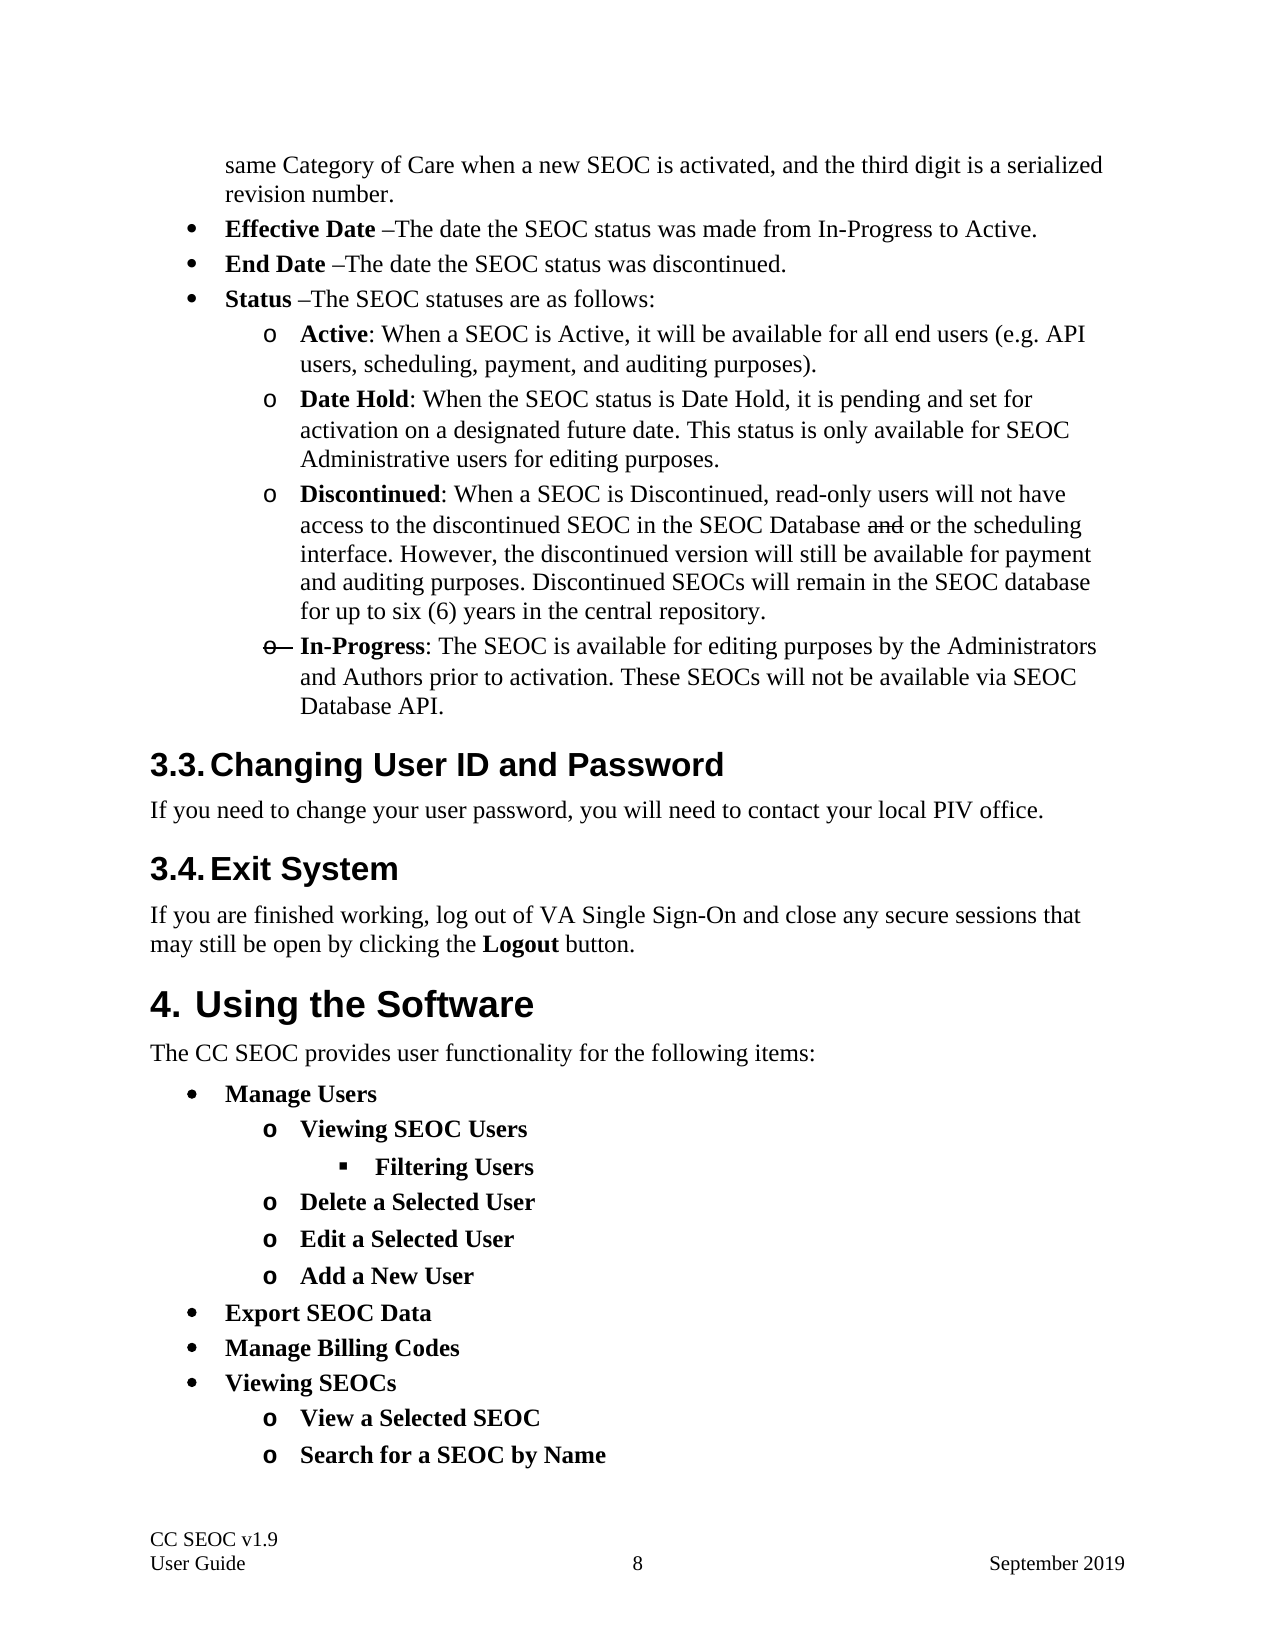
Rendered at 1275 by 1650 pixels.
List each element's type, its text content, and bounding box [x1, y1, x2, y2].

text Date Hold: When the SEOC status is Date Hold, it is pending and set for activation on a designated future date. This status is only available for SEOC Administrative users for editing purposes. [262, 384, 1125, 473]
text Status –The SEOC statuses are as follows: [187, 284, 1125, 312]
text Manage Users [187, 1079, 1125, 1108]
text Edit a Selected User [262, 1224, 1125, 1254]
text End Date –The date the SEOC status was discontinued. [187, 249, 1125, 277]
text Manage Billing Codes [187, 1333, 1125, 1362]
text Effective Date –The date the SEOC status was made from In-Progress to Active. [187, 214, 1125, 242]
text If you are finished working, log out of VA Single Sign-On and close any secure sessions that may still be open by clicking the Logout button. [150, 900, 1125, 958]
text View a Selected SEOC [262, 1403, 1125, 1434]
text Discontinued: When a SEOC is Discontinued, read-only users will not have access to the discontinued SEOC in the SEOC Database and or the scheduling interface. However, the discontinued version will still be available for payment and auditing purposes. Discontinued SEOCs will remain in the SEOC database for up to six (6) years in the central repository. [262, 479, 1125, 625]
subtitle Exit System [150, 849, 1125, 888]
text Export SEOC Data [187, 1298, 1125, 1327]
text Filtering Users [337, 1152, 1125, 1180]
subtitle Changing User ID and Password [150, 744, 1125, 783]
text Viewing SEOC Users [262, 1114, 1125, 1145]
text Active: When a SEOC is Active, it will be available for all end users (e.g. API users, scheduling, payment, and auditing purposes). [262, 319, 1125, 378]
text The CC SEOC provides user functionality for the following items: [150, 1038, 1125, 1067]
text Search for a SEOC by Name [262, 1440, 1125, 1471]
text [187, 150, 1125, 207]
text Viewing SEOCs [187, 1368, 1125, 1397]
text In-Progress: The SEOC is available for editing purposes by the Administrators and Authors prior to activation. These SEOCs will not be available via SEOC Database API. [262, 631, 1125, 719]
text If you need to change your user password, you will need to contact your local PIV office. [150, 796, 1125, 824]
text Delete a Selected User [262, 1187, 1125, 1217]
subtitle Using the Software [150, 983, 1125, 1026]
text Add a New User [262, 1261, 1125, 1292]
